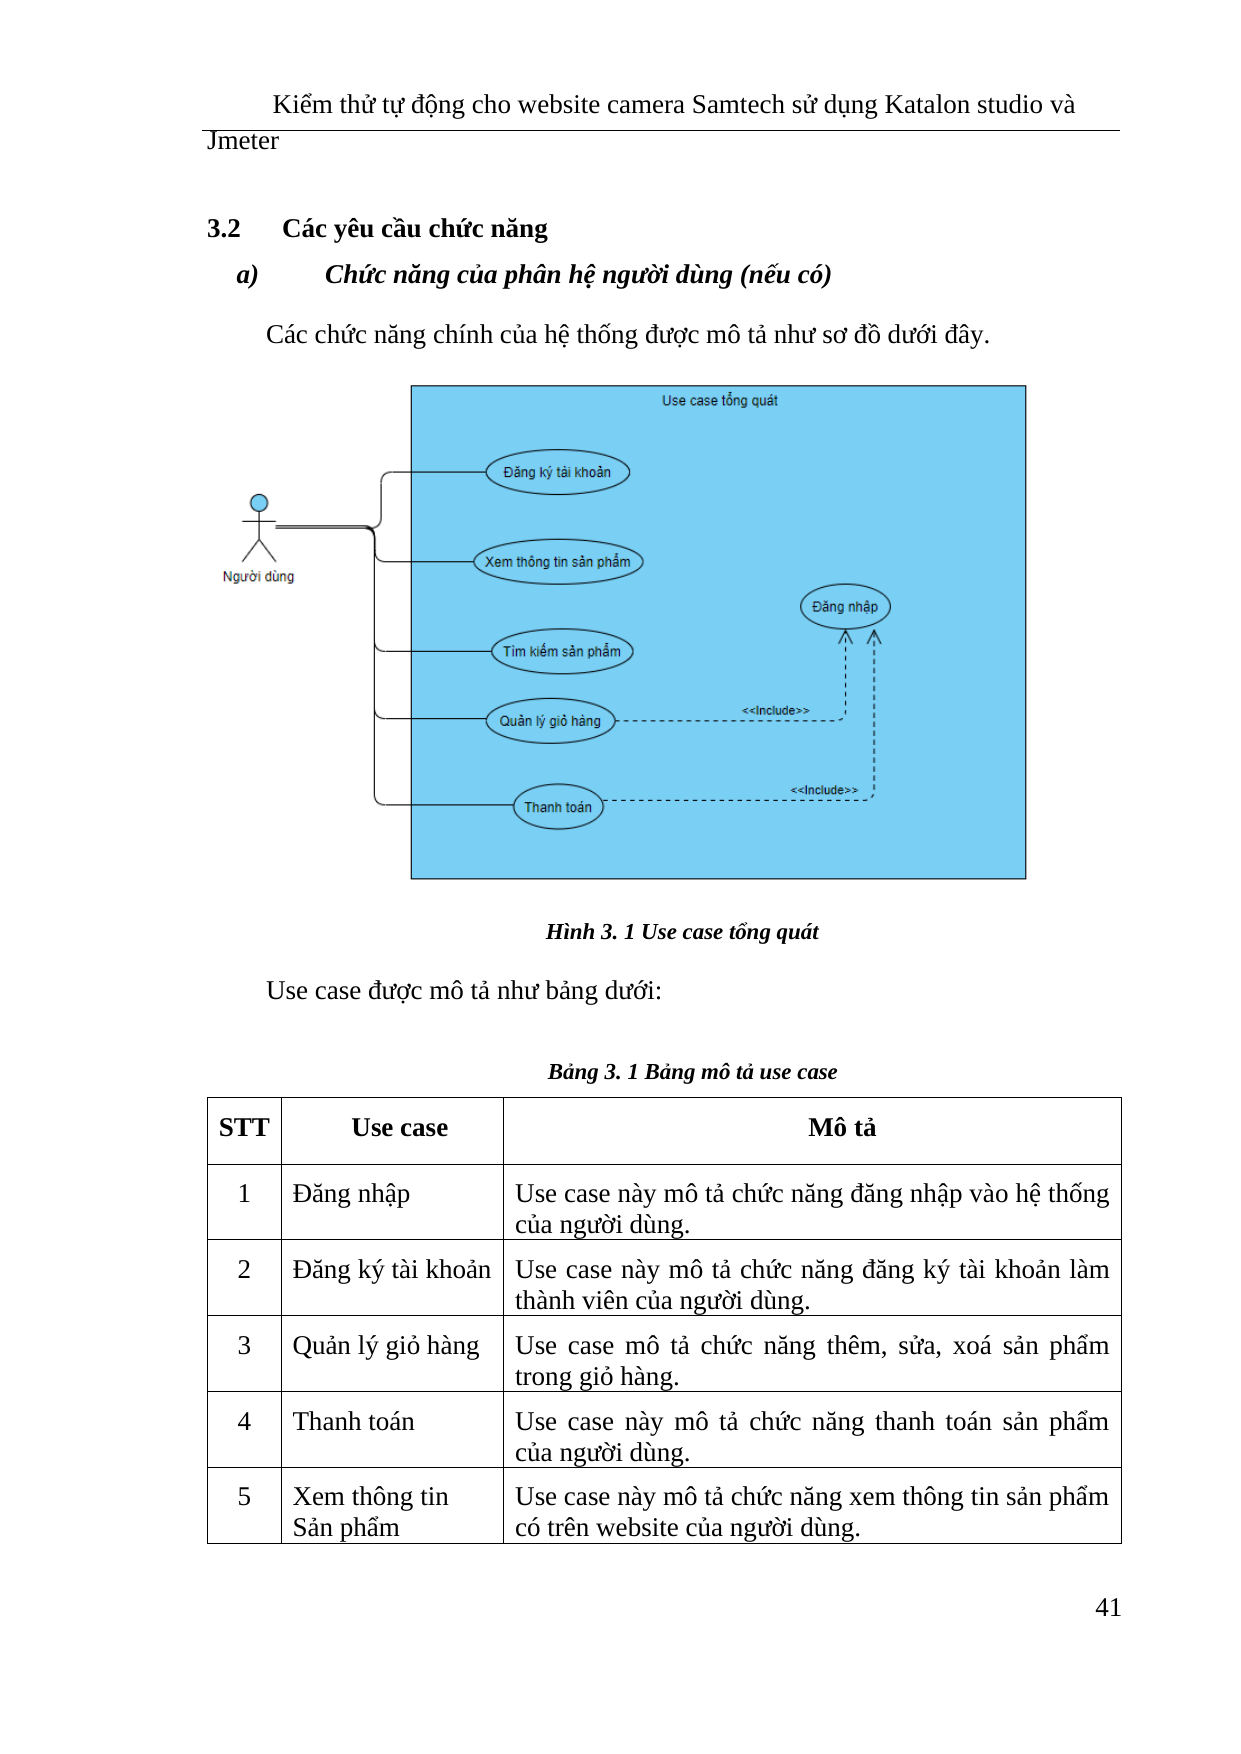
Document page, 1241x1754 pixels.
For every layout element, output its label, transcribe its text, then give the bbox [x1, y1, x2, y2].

table_header Mô tả [504, 1098, 1121, 1163]
text Hình 3. 1 Use case tổng quát [244, 918, 1122, 944]
table_cell 5 [208, 1468, 281, 1543]
table_cell 3 [208, 1316, 281, 1391]
text Các yêu cầu chức năng [207, 212, 1122, 243]
table_cell Đăng nhập [282, 1165, 503, 1239]
table_cell Đăng ký tài khoản [282, 1240, 503, 1315]
table_cell Use case này mô tả chức năng thanh toán sản phẩm của người dùng. [504, 1392, 1121, 1467]
table_cell Quản lý giỏ hàng [282, 1316, 503, 1391]
table_cell Use case mô tả chức năng thêm, sửa, xoá sản phẩm trong giỏ hàng. [504, 1316, 1121, 1391]
table_cell 4 [208, 1392, 281, 1467]
table_cell 1 [208, 1165, 281, 1239]
text Use case được mô tả như bảng dưới: [207, 974, 1122, 1005]
table_cell Xem thông tin Sản phẩm [282, 1468, 503, 1543]
table_header Use case [282, 1098, 503, 1163]
text Bảng 3. 1 Bảng mô tả use case [207, 1058, 1122, 1084]
table_cell Use case này mô tả chức năng đăng nhập vào hệ thống của người dùng. [504, 1165, 1121, 1239]
table_header STT [208, 1098, 281, 1163]
table_cell 2 [208, 1240, 281, 1315]
table_cell Use case này mô tả chức năng đăng ký tài khoản làm thành viên của người dùng. [504, 1240, 1121, 1315]
text Các chức năng chính của hệ thống được mô tả như sơ đồ dưới đây. [207, 318, 1122, 349]
table_cell Thanh toán [282, 1392, 503, 1467]
text Chức năng của phân hệ người dùng (nếu có) [236, 259, 1122, 290]
picture [206, 364, 1051, 903]
table_cell Use case này mô tả chức năng xem thông tin sản phẩm có trên website của người dùng. [504, 1468, 1121, 1543]
